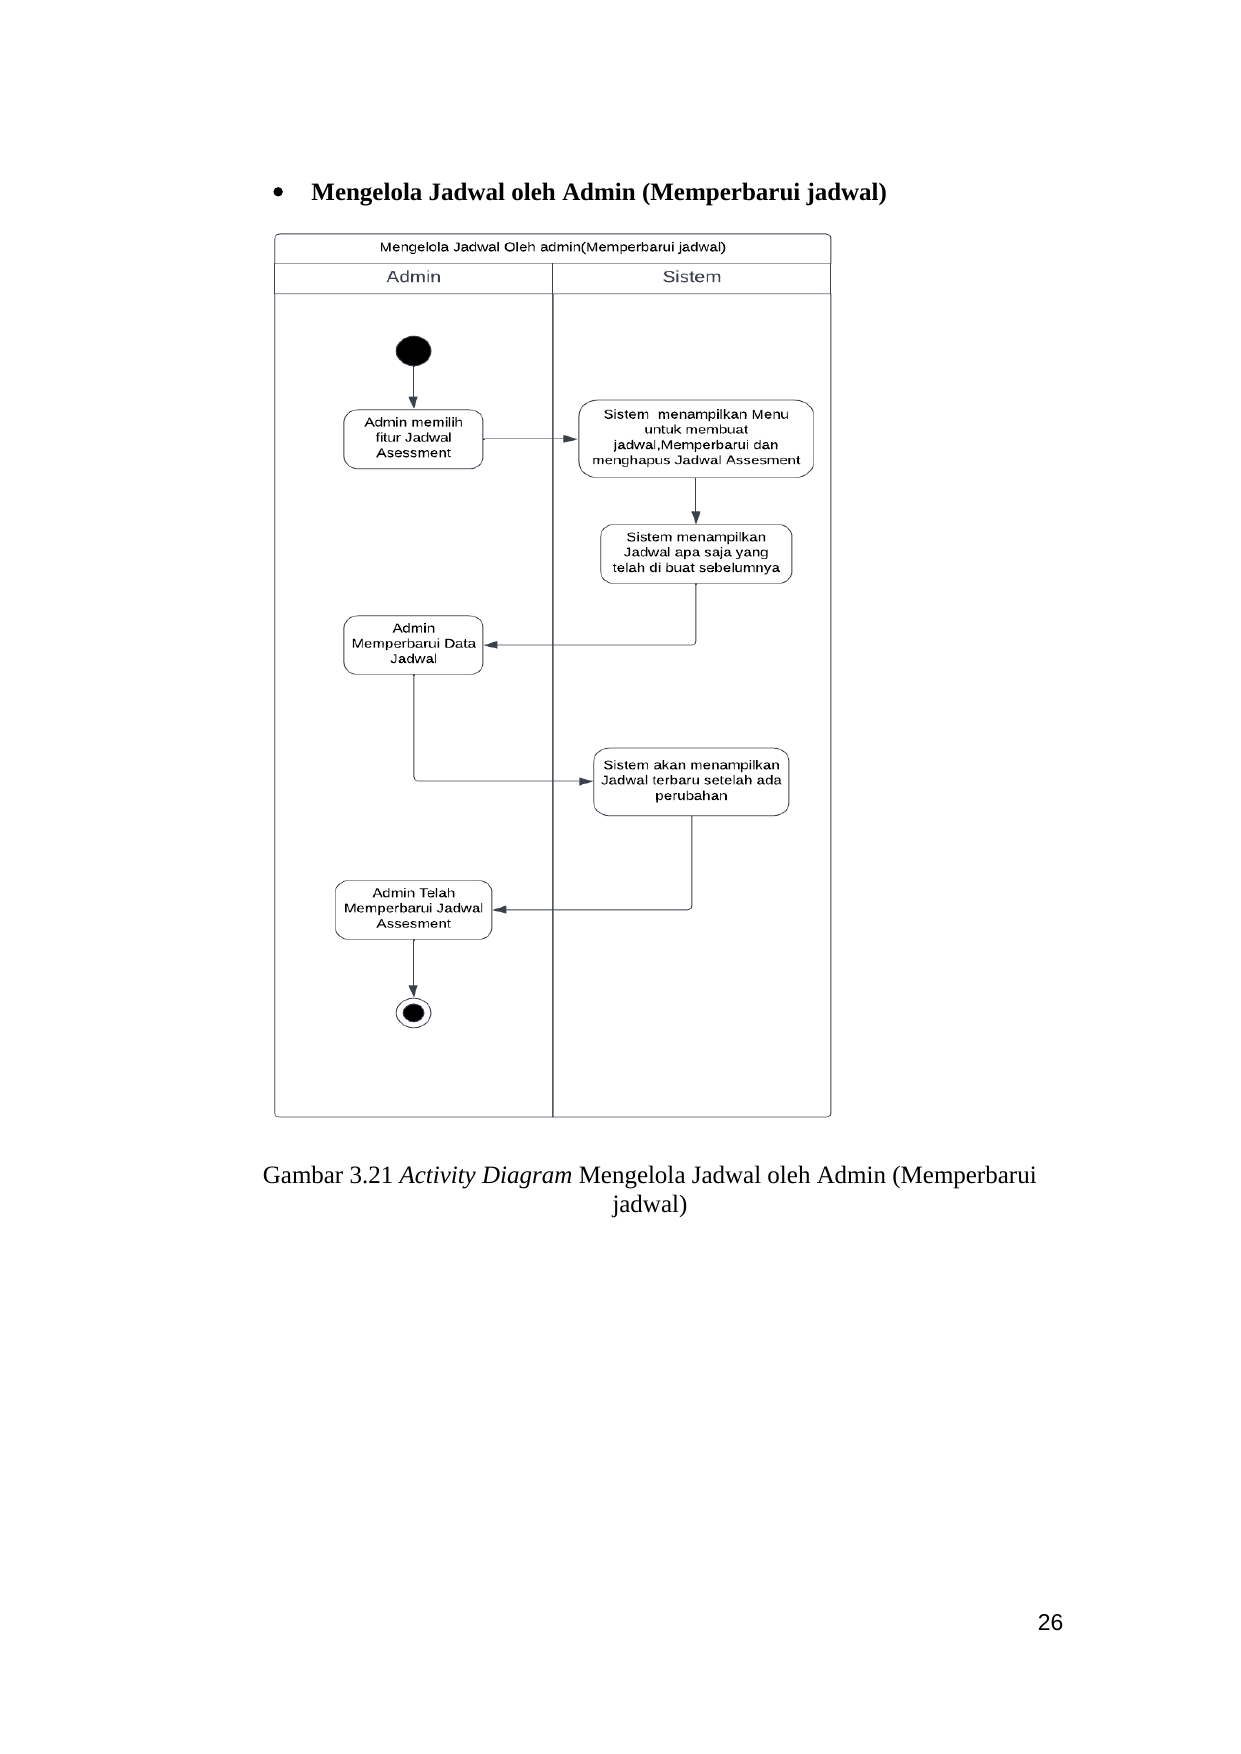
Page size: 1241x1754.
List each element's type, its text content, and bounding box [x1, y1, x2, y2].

list Mengelola Jadwal oleh Admin (Memperbarui jadwal) [274, 177, 1063, 206]
text Gambar 3.21 Activity Diagram Mengelola Jadwal oleh Admin (Memperbarui jadwal) [236, 1160, 1063, 1218]
picture [236, 206, 867, 1142]
